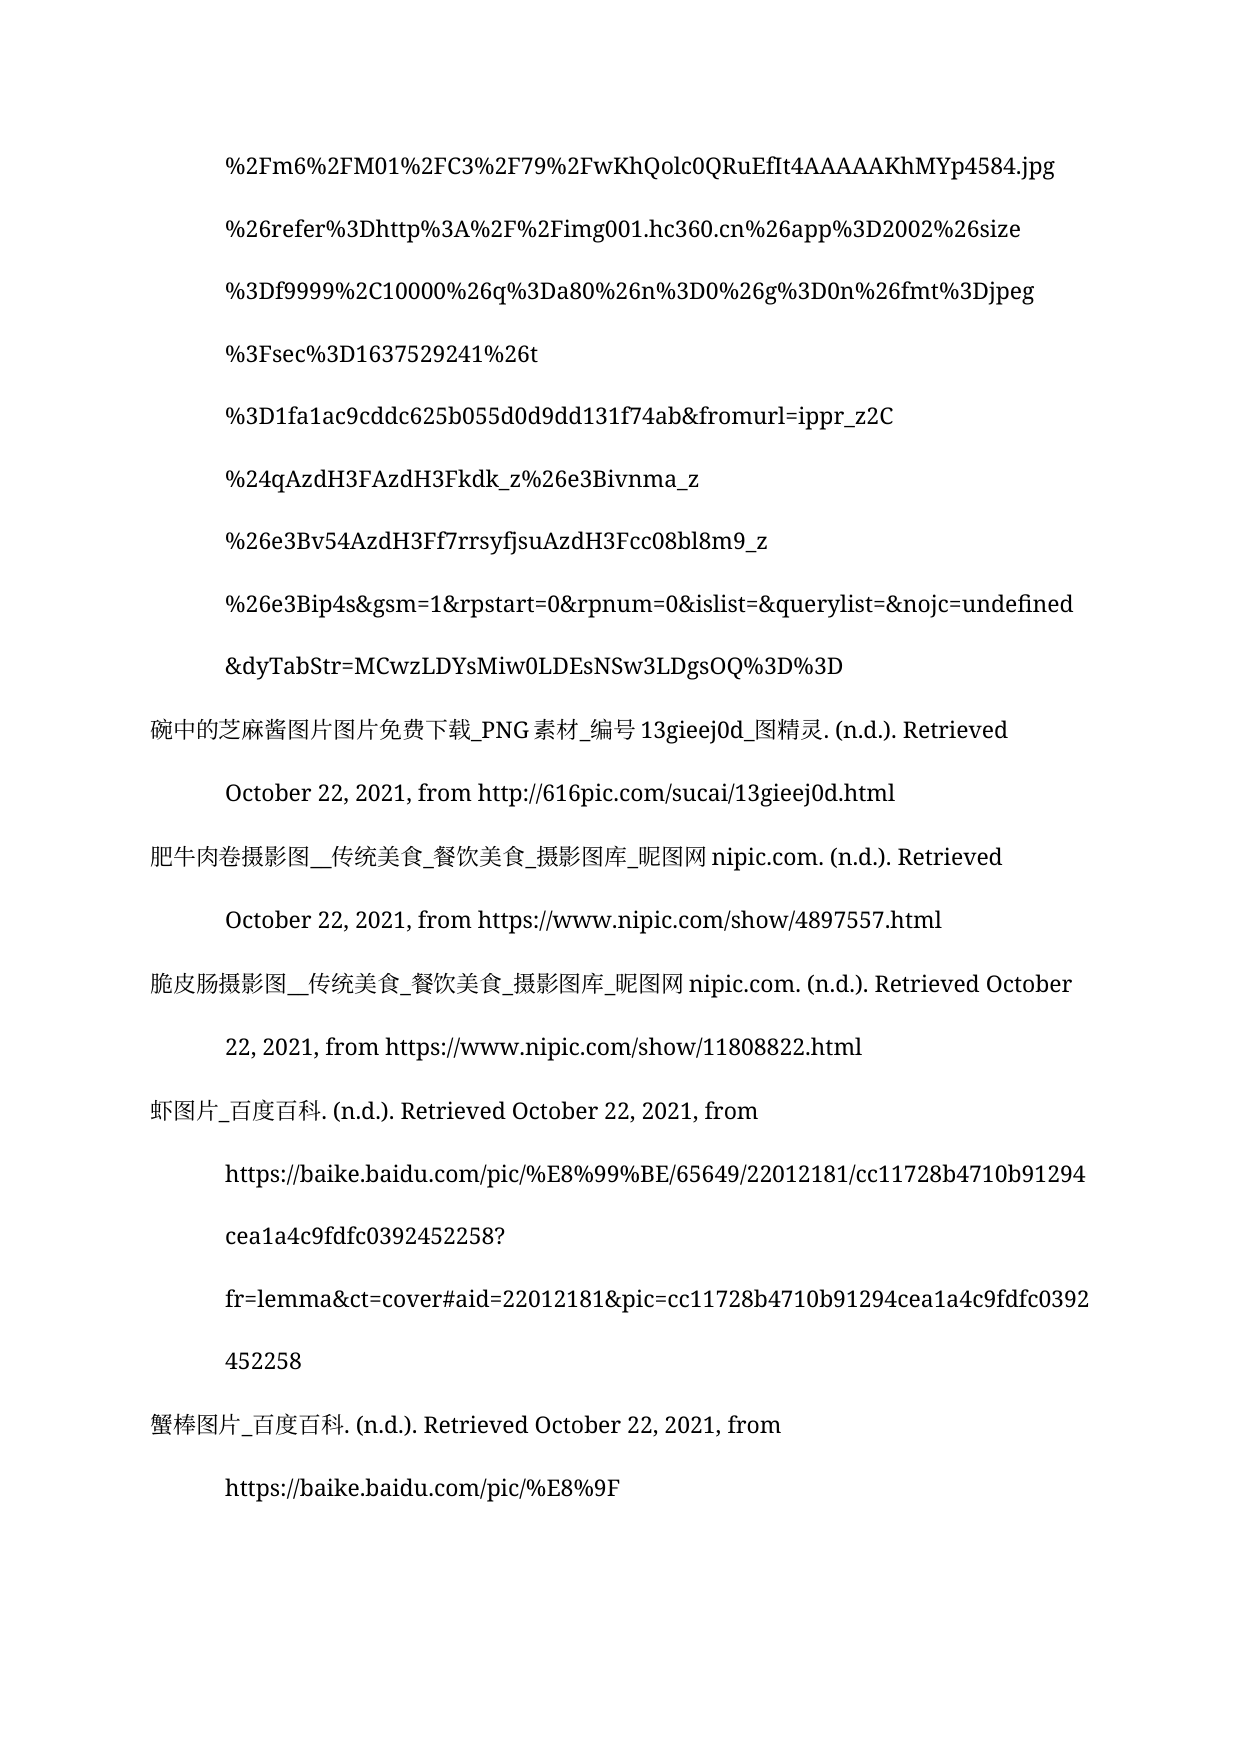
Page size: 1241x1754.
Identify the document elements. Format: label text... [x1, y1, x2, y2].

text 虾图片_百度百科. (n.d.). Retrieved October 22, 2021, from https://baike.baidu.com/pic/%E8%99%BE/65649/22012181/cc11728b4710b91294cea1a4c9fdfc0392452258?fr=lemma&ct=cover#aid=22012181&pic=cc11728b4710b91294cea1a4c9fdfc0392452258 [150, 1093, 1090, 1376]
text 碗中的芝麻酱图片图片免费下载_PNG素材_编号13gieej0d_图精灵. (n.d.). Retrieved October 22, 2021, from http://616pic.com/sucai/13gieej0d.html [150, 712, 1090, 808]
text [150, 1407, 1090, 1503]
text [150, 150, 1090, 681]
text 肥牛肉卷摄影图__传统美食_餐饮美食_摄影图库_昵图网nipic.com. (n.d.). Retrieved October 22, 2021, from https://www.nipic.com/show/4897557.html [150, 839, 1090, 935]
text 脆皮肠摄影图__传统美食_餐饮美食_摄影图库_昵图网nipic.com. (n.d.). Retrieved October 22, 2021, from https://www.nipic.com/show/11808822.html [150, 966, 1090, 1062]
